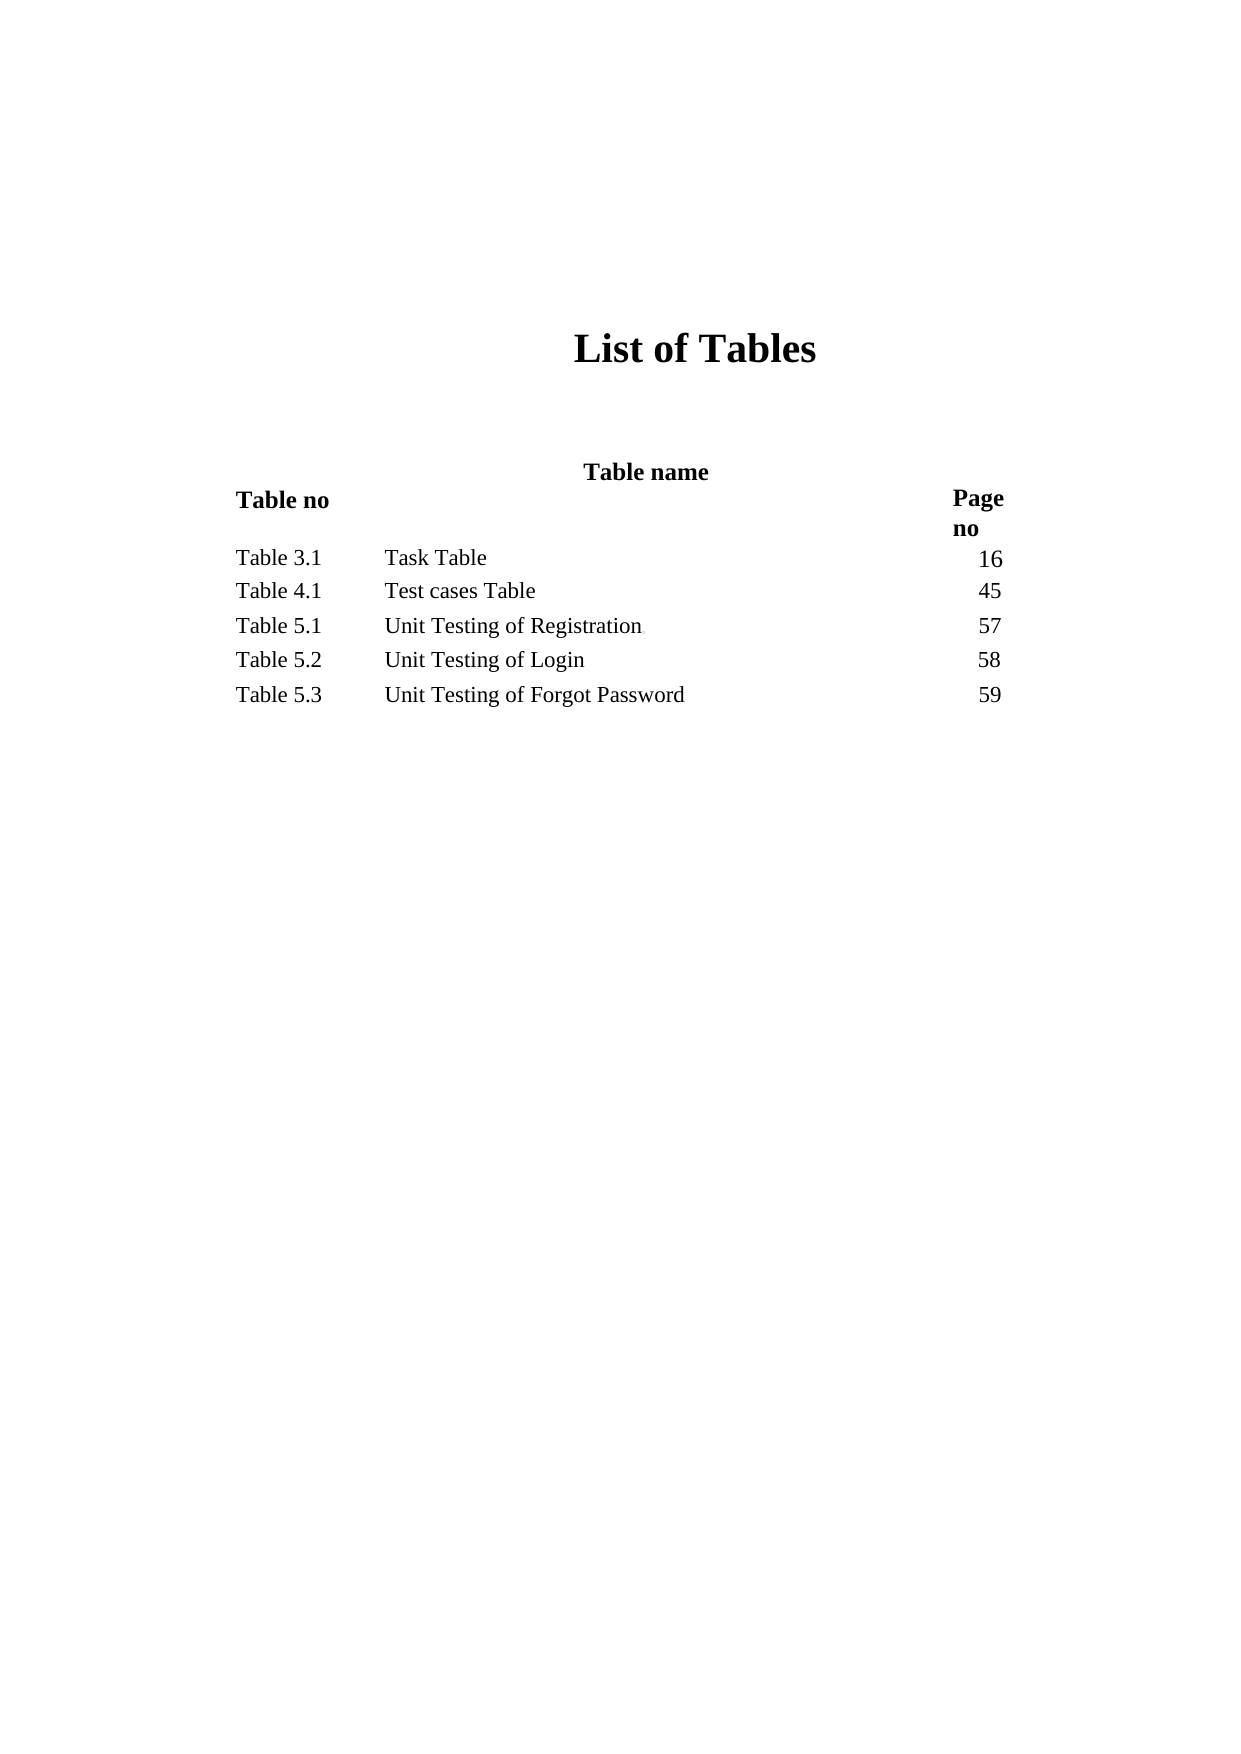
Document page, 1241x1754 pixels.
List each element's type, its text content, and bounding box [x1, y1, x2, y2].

table_cell 59 [949, 681, 1026, 715]
table_header Table no [236, 458, 384, 544]
table_header Table name [384, 458, 949, 544]
table_cell 57 [949, 612, 1026, 646]
table_cell Table 5.1 [236, 612, 384, 646]
table_cell 58 [949, 646, 1026, 681]
table_cell Test cases Table [384, 578, 949, 612]
table_cell Unit Testing of Forgot Password [384, 681, 949, 715]
table_cell Table 4.1 [236, 578, 384, 612]
table_header Page no [949, 458, 1026, 544]
table_cell Unit Testing of Registration [384, 612, 949, 646]
table_cell 16 [949, 544, 1026, 578]
table_cell Table 5.3 [236, 681, 384, 715]
table_cell Table 5.2 [236, 646, 384, 681]
text List of Tables [225, 323, 1165, 371]
table_cell Unit Testing of Login [384, 646, 949, 681]
table_cell Task Table [384, 544, 949, 578]
table_cell 45 [949, 578, 1026, 612]
table_cell Table 3.1 [236, 544, 384, 578]
